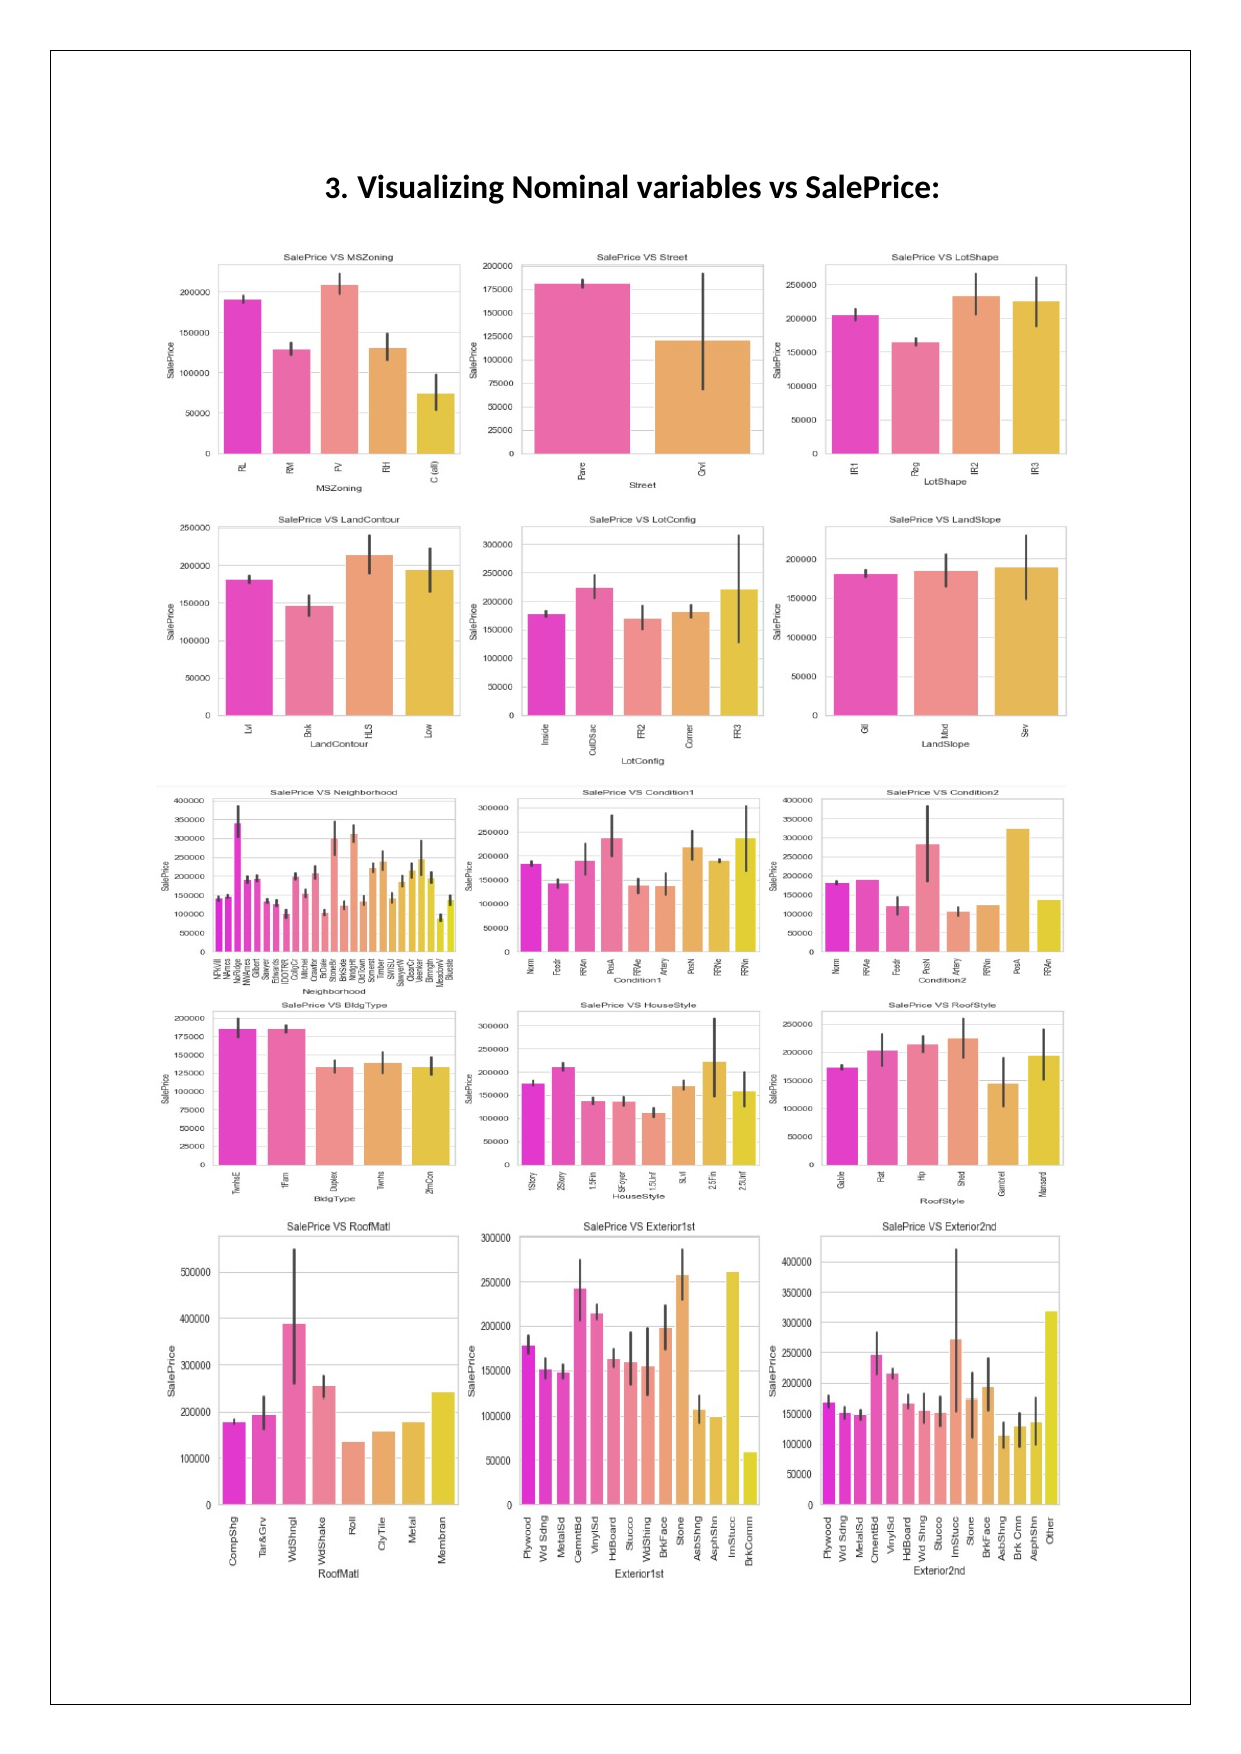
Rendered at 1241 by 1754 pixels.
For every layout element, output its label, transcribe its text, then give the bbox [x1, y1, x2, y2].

picture [154, 248, 1068, 768]
text 3. Visualizing Nominal variables vs SalePrice: [324, 166, 1140, 207]
picture [156, 785, 1066, 1589]
